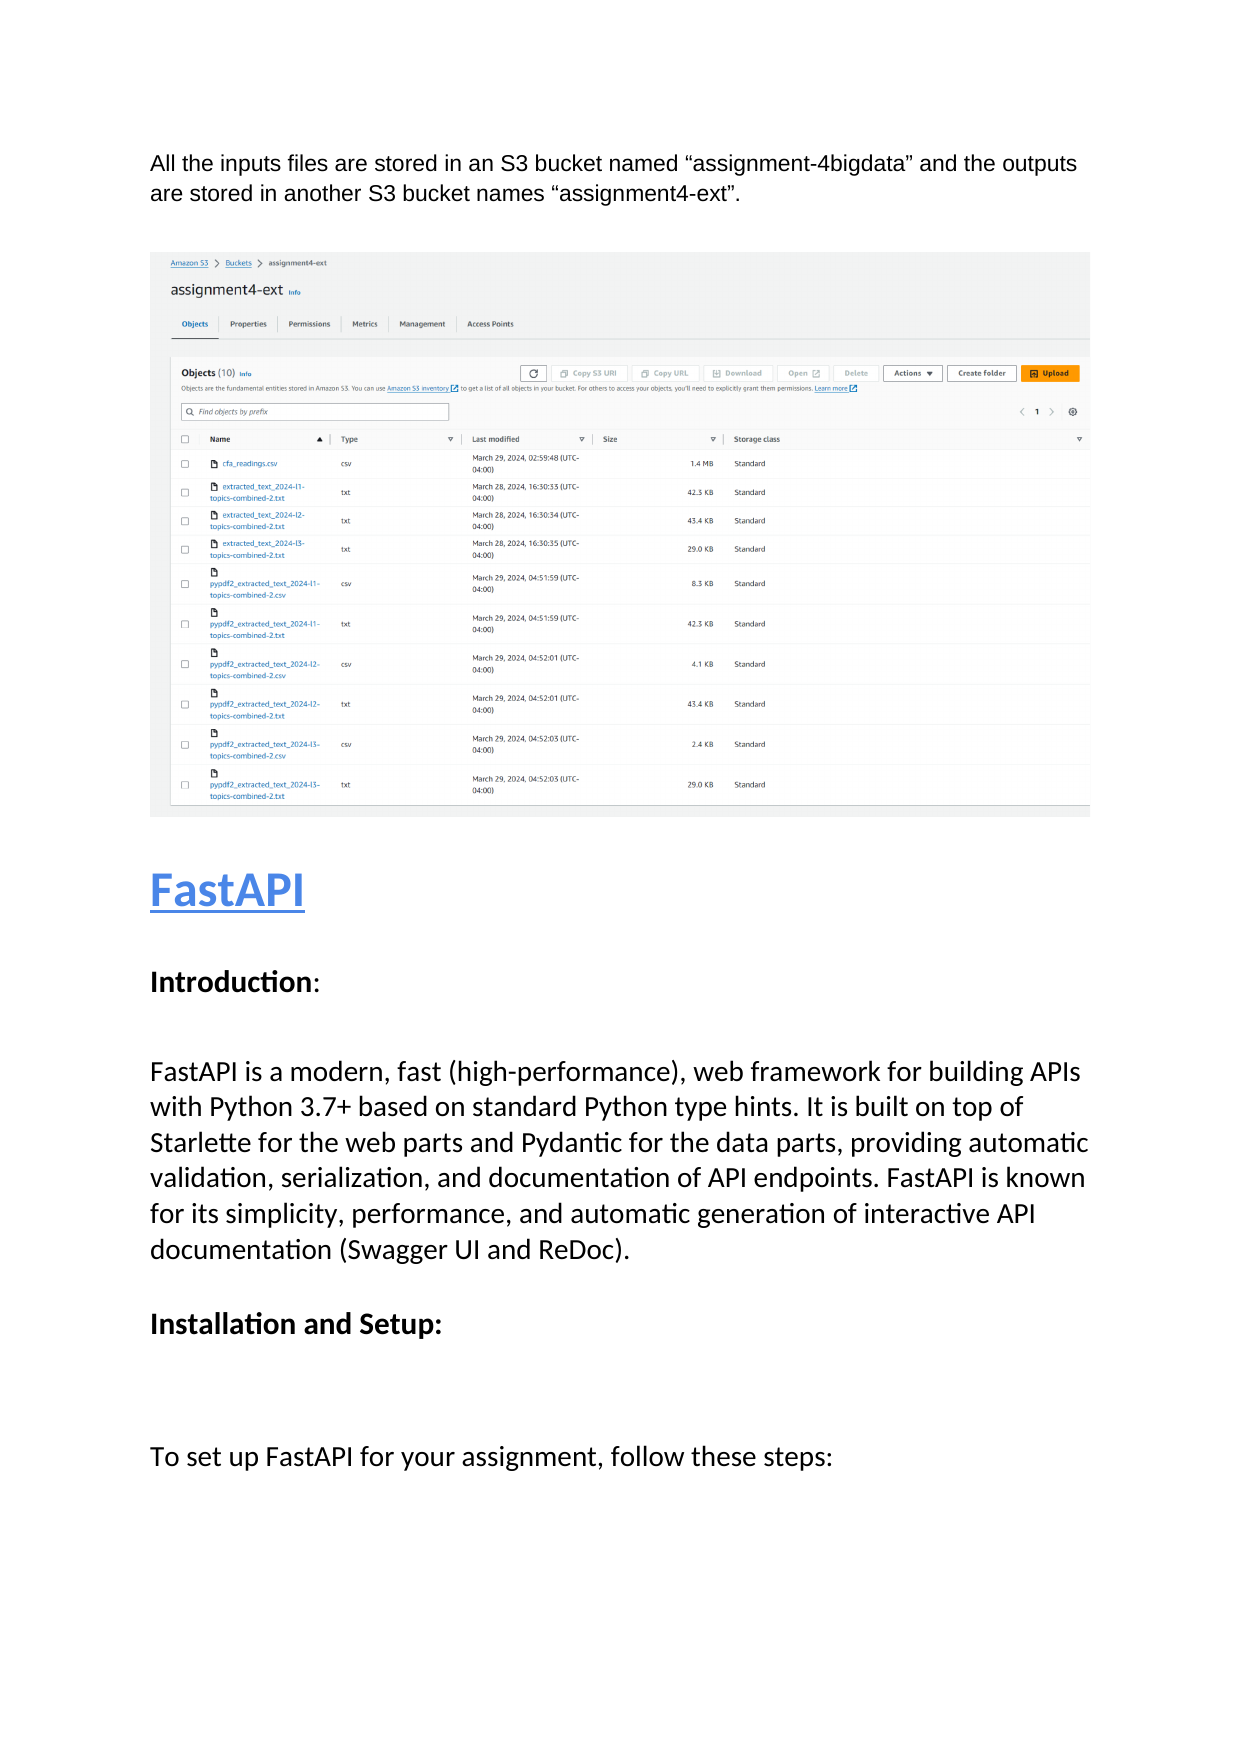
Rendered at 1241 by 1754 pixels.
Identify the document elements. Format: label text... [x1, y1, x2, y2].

text To set up FastAPI for your assignment, follow these steps: [150, 1438, 1090, 1473]
subtitle FastAPI [150, 858, 1090, 919]
text All the inputs files are stored in an S3 bucket named “assignment-4bigdata” and the outputs are stored in another S3 bucket names “assignment4-ext”. [150, 150, 1090, 207]
text Installation and Setup: [150, 1304, 1090, 1342]
text Introduction: [150, 962, 1090, 1000]
picture [150, 252, 1091, 817]
text FastAPI is a modern, fast (high-performance), web framework for building APIs with Python 3.7+ based on standard Python type hints. It is built on top of Starlette for the web parts and Pydantic for the data parts, providing automatic validation, serialization, and documentation of API endpoints. FastAPI is known for its simplicity, performance, and automatic generation of interactive API documentation (Swagger UI and ReDoc). [150, 1053, 1090, 1266]
